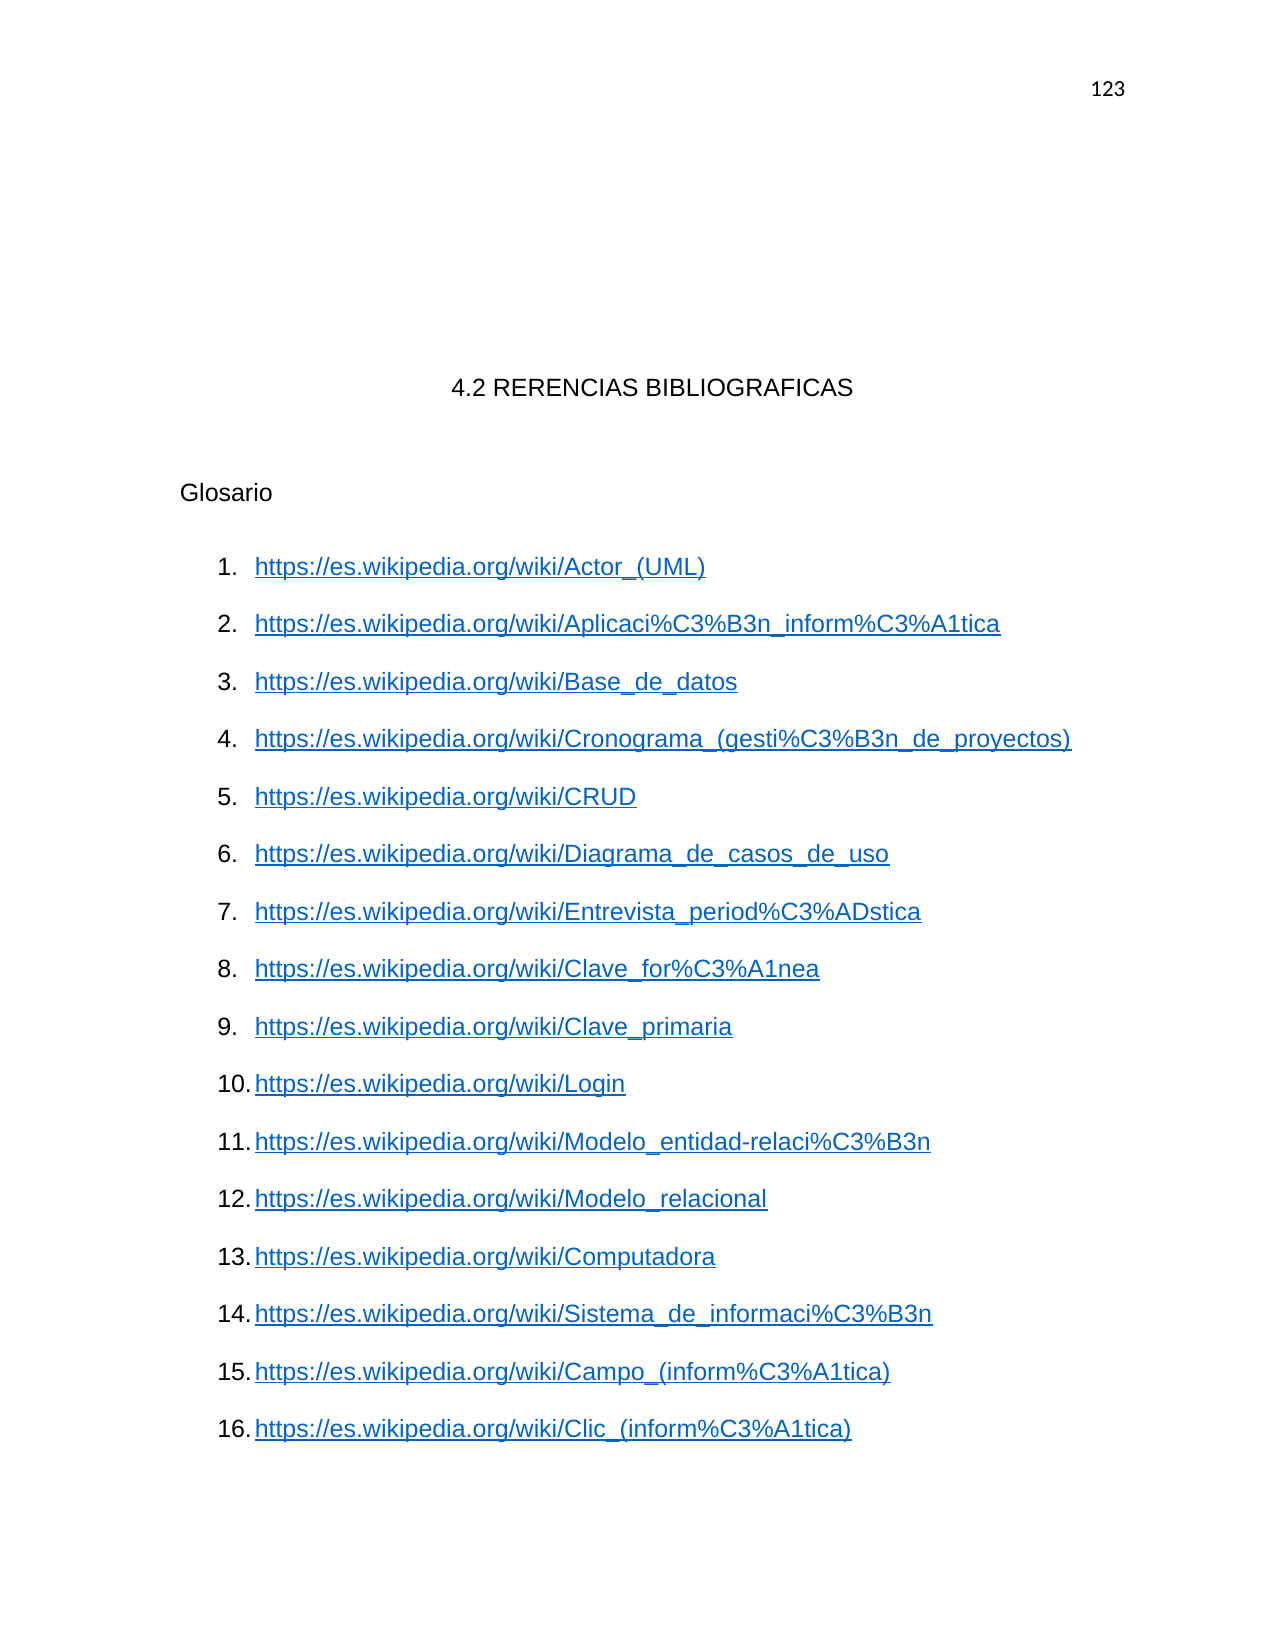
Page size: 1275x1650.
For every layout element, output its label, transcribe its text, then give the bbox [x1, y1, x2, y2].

text Glosario [150, 478, 1125, 506]
list https://es.wikipedia.org/wiki/Base_de_datos [217, 667, 1125, 696]
list https://es.wikipedia.org/wiki/Computadora [217, 1242, 1125, 1271]
list https://es.wikipedia.org/wiki/Sistema_de_informaci%C3%B3n [217, 1299, 1125, 1328]
list https://es.wikipedia.org/wiki/Aplicaci%C3%B3n_inform%C3%A1tica [217, 609, 1125, 638]
list https://es.wikipedia.org/wiki/Clic_(inform%C3%A1tica) [217, 1414, 1125, 1443]
list https://es.wikipedia.org/wiki/Diagrama_de_casos_de_uso [217, 839, 1125, 868]
list https://es.wikipedia.org/wiki/Actor_(UML) [217, 552, 1125, 581]
list https://es.wikipedia.org/wiki/Clave_for%C3%A1nea [217, 954, 1125, 983]
list https://es.wikipedia.org/wiki/Entrevista_period%C3%ADstica [217, 897, 1125, 926]
subtitle 4.2 RERENCIAS BIBLIOGRAFICAS [150, 372, 1125, 401]
list https://es.wikipedia.org/wiki/Modelo_entidad-relaci%C3%B3n [217, 1127, 1125, 1156]
list https://es.wikipedia.org/wiki/Modelo_relacional [217, 1184, 1125, 1213]
list https://es.wikipedia.org/wiki/CRUD [217, 782, 1125, 811]
list https://es.wikipedia.org/wiki/Cronograma_(gesti%C3%B3n_de_proyectos) [217, 724, 1125, 753]
list https://es.wikipedia.org/wiki/Clave_primaria [217, 1012, 1125, 1041]
list https://es.wikipedia.org/wiki/Login [217, 1069, 1125, 1098]
list https://es.wikipedia.org/wiki/Campo_(inform%C3%A1tica) [217, 1357, 1125, 1386]
